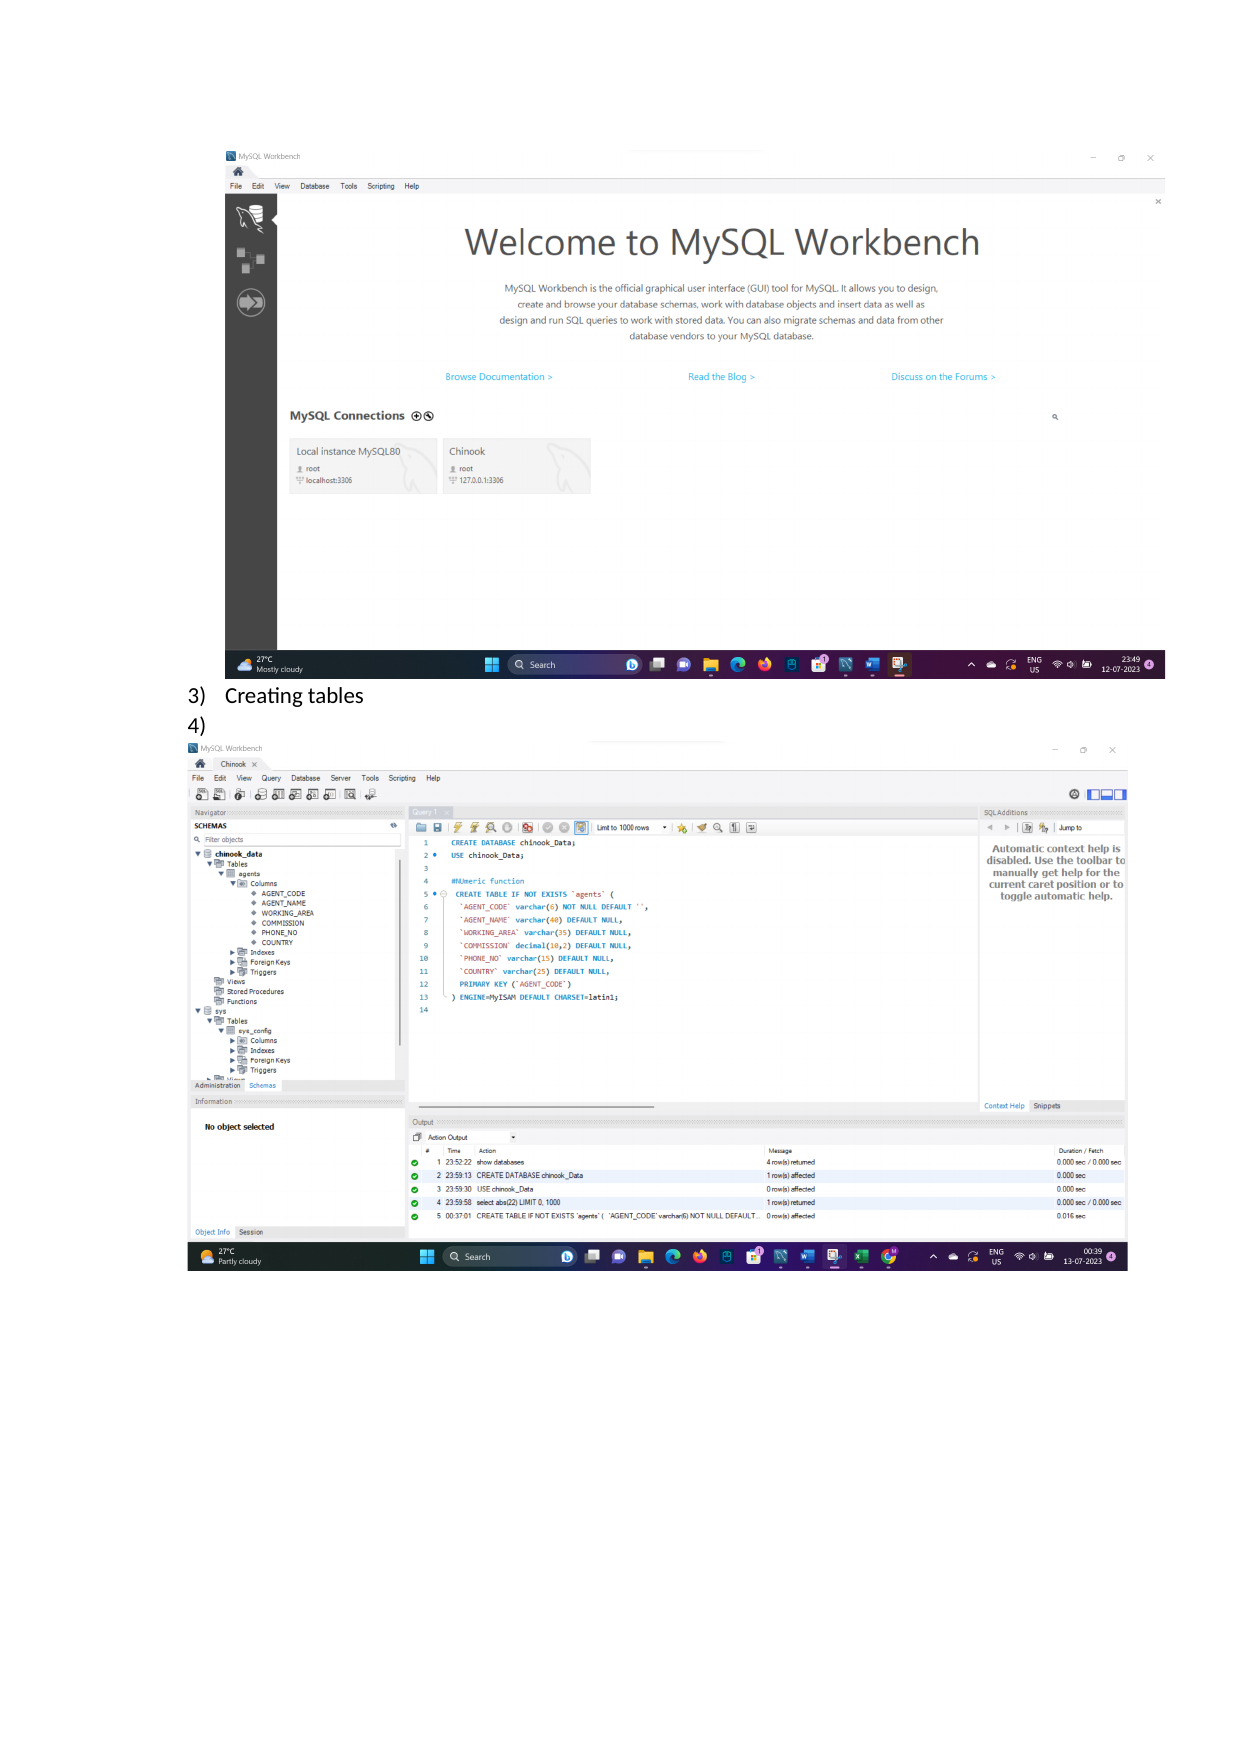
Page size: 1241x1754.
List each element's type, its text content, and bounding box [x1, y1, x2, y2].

picture [187, 741, 1128, 1271]
picture [225, 150, 1166, 679]
list Creating tables [187, 681, 1090, 709]
